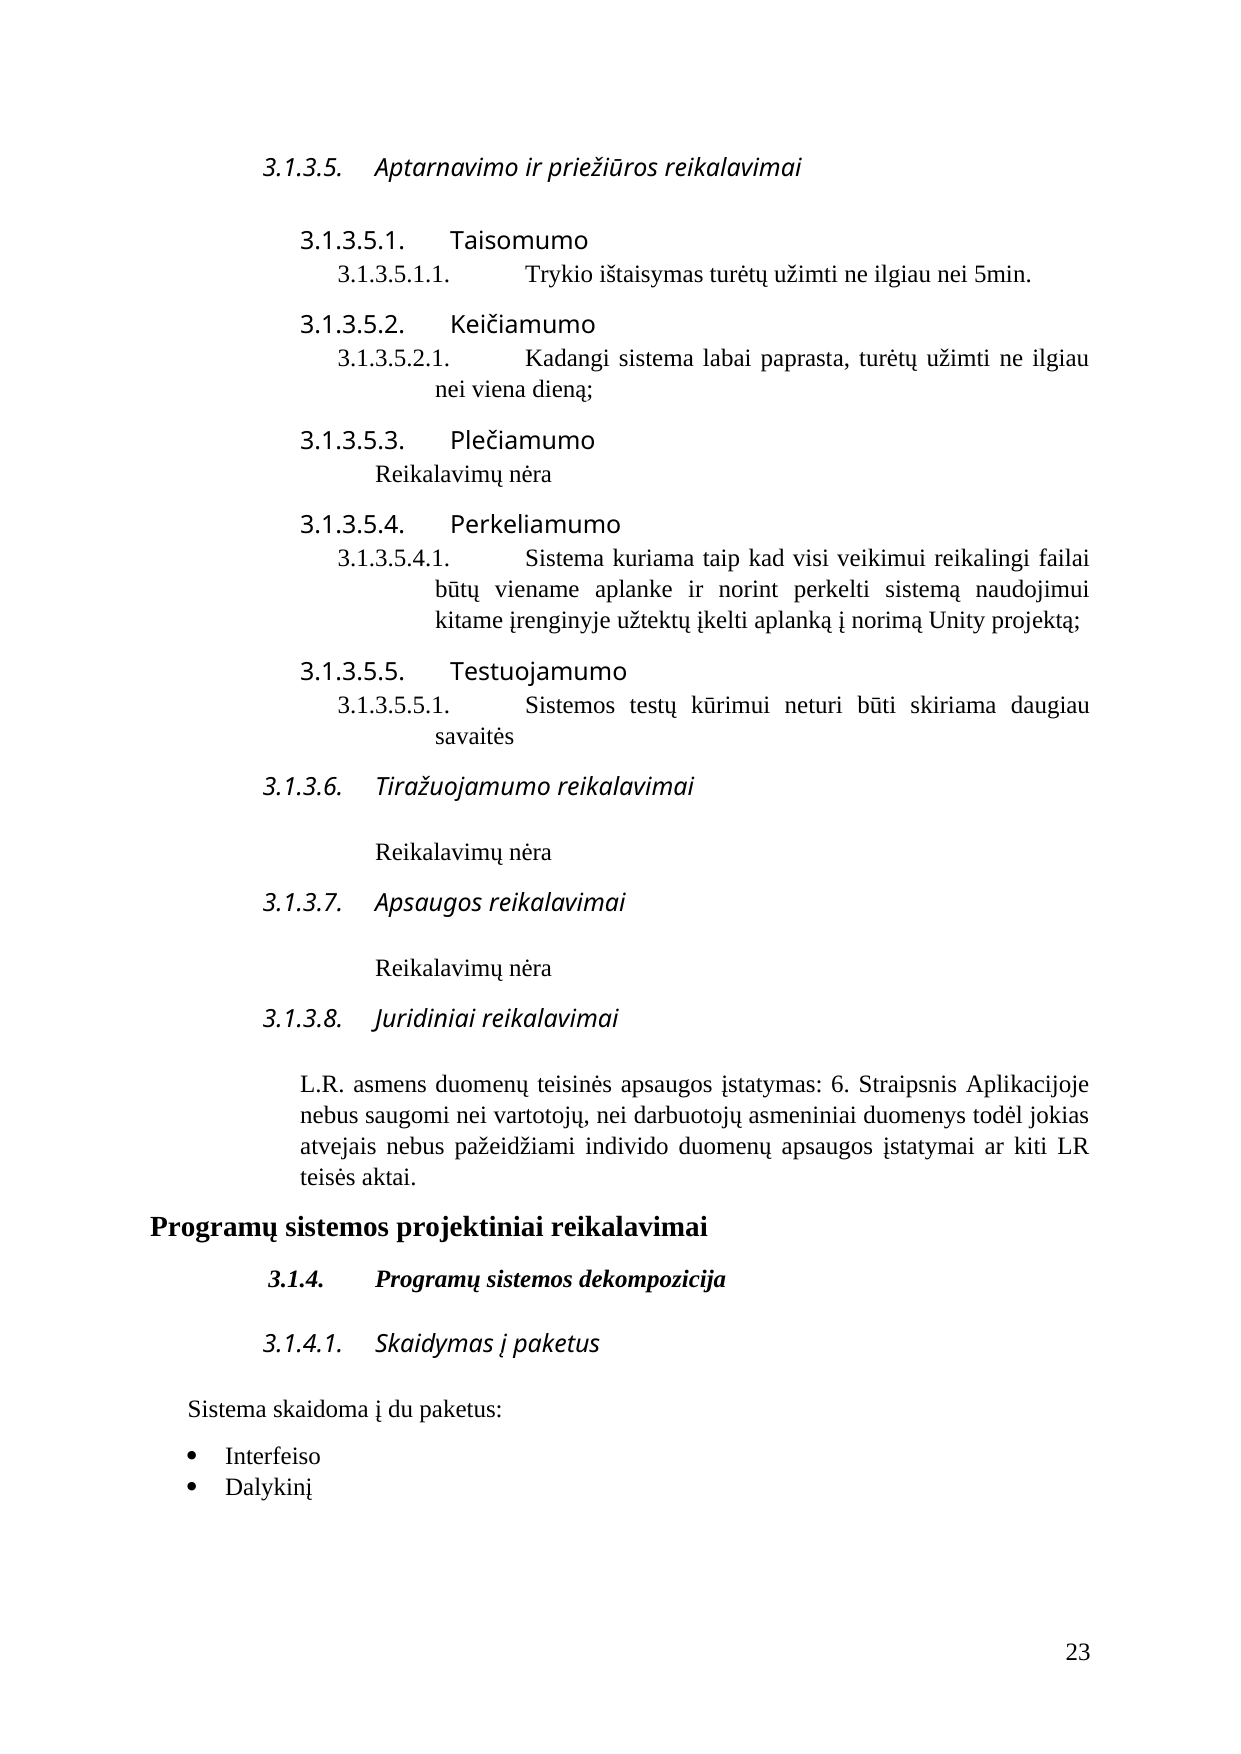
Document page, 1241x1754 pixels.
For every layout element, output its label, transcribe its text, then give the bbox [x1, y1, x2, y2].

text Reikalavimų nėra [300, 459, 1090, 488]
subtitle Keičiamumo [300, 307, 1090, 341]
subtitle Plečiamumo [300, 422, 1090, 456]
list Sistema kuriama taip kad visi veikimui reikalingi failai būtų viename aplanke ir norint perkelti sistemą naudojimui kitame įrenginyje užtektų įkelti aplanką į norimą Unity projektą; [337, 543, 1090, 634]
list Sistemos testų kūrimui neturi būti skiriama daugiau savaitės [337, 690, 1090, 750]
text L.R. asmens duomenų teisinės apsaugos įstatymas: 6. Straipsnis Aplikacijoje nebus saugomi nei vartotojų, nei darbuotojų asmeniniai duomenys todėl jokias atvejais nebus pažeidžiami individo duomenų apsaugos įstatymai ar kiti LR teisės aktai. [300, 1069, 1090, 1191]
subtitle Tiražuojamumo reikalavimai [262, 769, 1090, 803]
subtitle Programų sistemos projektiniai reikalavimai [150, 1209, 1090, 1243]
subtitle Taisomumo [300, 222, 1090, 256]
list Kadangi sistema labai paprasta, turėtų užimti ne ilgiau nei viena dieną; [337, 343, 1090, 403]
list Dalykinį [187, 1472, 1090, 1501]
text Reikalavimų nėra [300, 953, 1090, 982]
subtitle Skaidymas į paketus [262, 1326, 1090, 1360]
subtitle Aptarnavimo ir priežiūros reikalavimai [262, 150, 1090, 184]
list Trykio ištaisymas turėtų užimti ne ilgiau nei 5min. [337, 259, 1090, 288]
subtitle Juridiniai reikalavimai [262, 1001, 1090, 1034]
text Reikalavimų nėra [300, 837, 1090, 866]
subtitle Apsaugos reikalavimai [262, 885, 1090, 919]
subtitle Testuojamumo [300, 653, 1090, 687]
text Sistema skaidoma į du paketus: [150, 1394, 1090, 1422]
subtitle Perkeliamumo [300, 507, 1090, 541]
list Interfeiso [187, 1441, 1090, 1470]
subtitle Programų sistemos dekompozicija [268, 1264, 1090, 1293]
